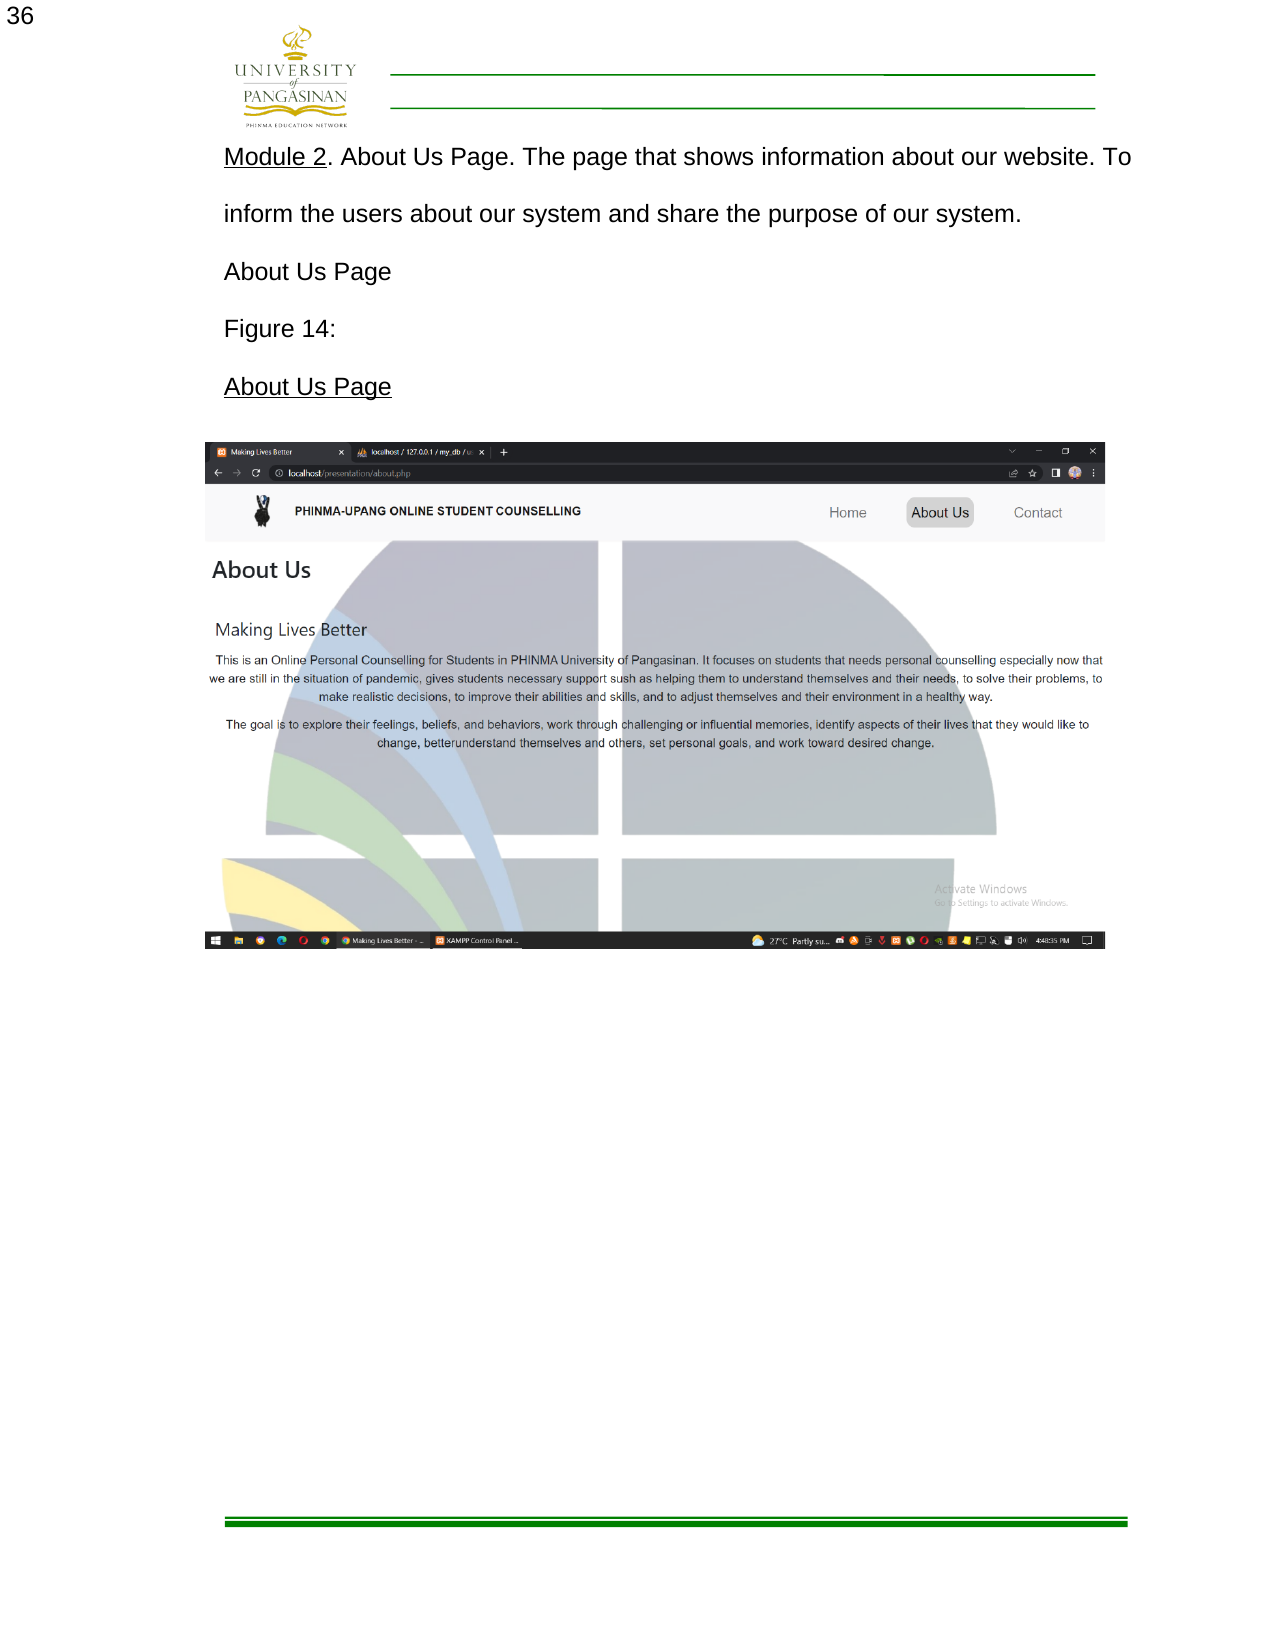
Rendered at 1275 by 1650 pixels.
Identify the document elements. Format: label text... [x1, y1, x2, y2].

text About Us Page [224, 257, 1146, 285]
text Module 2. About Us Page. The page that shows information about our website. To inform the users about our system and share the purpose of our system. [224, 142, 1146, 228]
picture [225, 18, 372, 142]
picture [205, 442, 1106, 949]
text Figure 14: [224, 314, 1146, 343]
text About Us Page [224, 372, 1146, 400]
